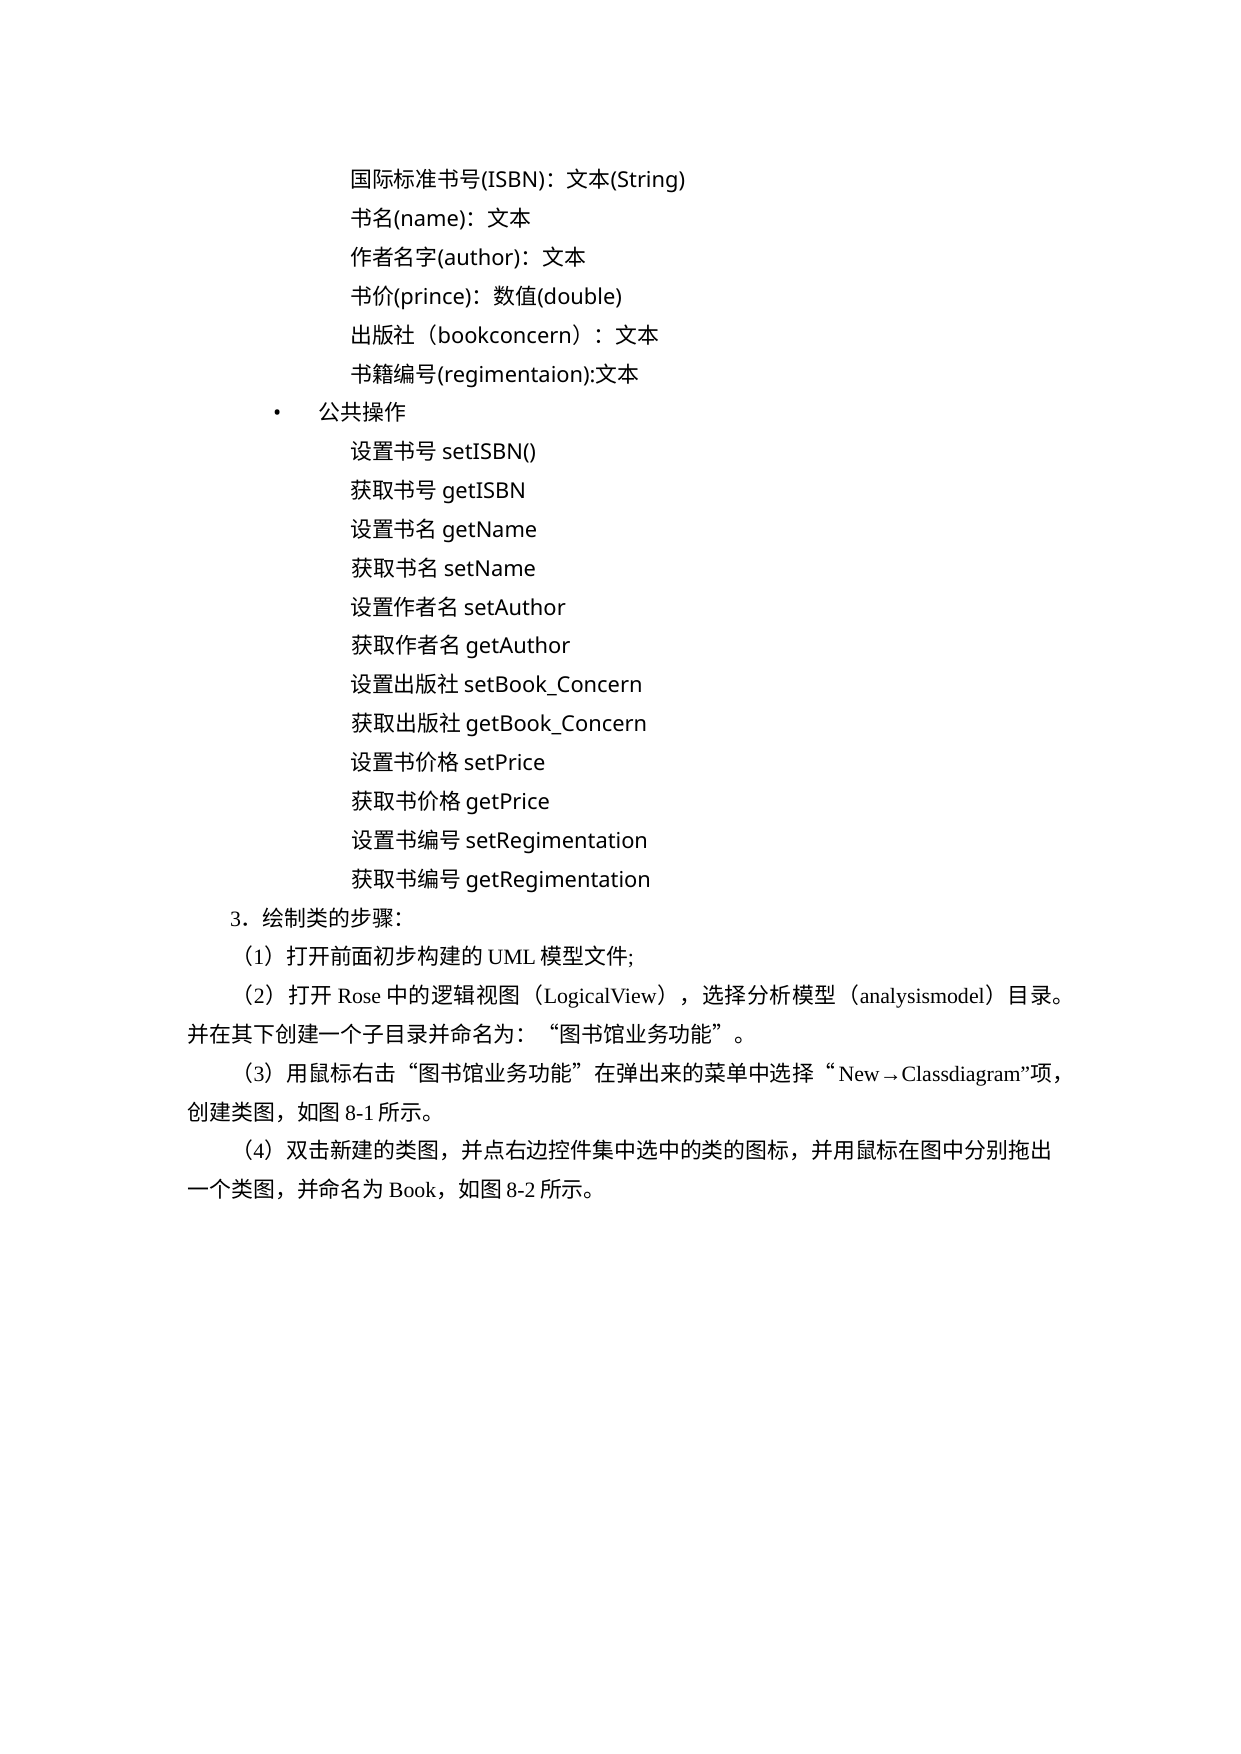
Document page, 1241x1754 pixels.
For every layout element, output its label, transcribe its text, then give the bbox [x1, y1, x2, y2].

text （2）打开Rose中的逻辑视图（LogicalView），选择分析模型（analysismodel）目录。并在其下创建一个子目录并命名为：“图书馆业务功能”。 [187, 978, 1053, 1049]
text 获取书价格getPrice [187, 784, 1053, 816]
text 书名(name)：文本 [306, 201, 1053, 233]
text 获取书号getISBN [306, 473, 1053, 505]
text 出版社（bookconcern）：文本 [306, 317, 1053, 350]
text 设置书号setISBN() [306, 434, 1053, 466]
text 书籍编号(regimentaion):文本 [306, 356, 1053, 389]
text 作者名字(author)：文本 [306, 240, 1053, 272]
text 设置出版社setBook_Concern [306, 667, 1053, 699]
text • 公共操作 [187, 395, 1053, 428]
text 获取书名setName [187, 551, 1053, 583]
text （4）双击新建的类图，并点右边控件集中选中的类的图标，并用鼠标在图中分别拖出一个类图，并命名为Book，如图8-2所示。 [187, 1133, 1053, 1204]
text 设置书名getName [306, 512, 1053, 544]
text 设置作者名setAuthor [306, 589, 1053, 622]
text 3．绘制类的步骤： [187, 900, 1053, 933]
text （1）打开前面初步构建的UML模型文件; [187, 939, 1053, 971]
text （3）用鼠标右击“图书馆业务功能”在弹出来的菜单中选择“New→Classdiagram”项，创建类图，如图8-1所示。 [187, 1055, 1053, 1127]
text 设置书编号setRegimentation [187, 822, 1053, 855]
text 获取书编号getRegimentation [187, 861, 1053, 894]
text 获取出版社getBook_Concern [187, 706, 1053, 738]
text 书价(prince)：数值(double) [306, 278, 1053, 311]
text 获取作者名getAuthor [187, 628, 1053, 661]
text 设置书价格setPrice [306, 745, 1053, 777]
text 国际标准书号(ISBN)：文本(String) [306, 162, 1053, 194]
